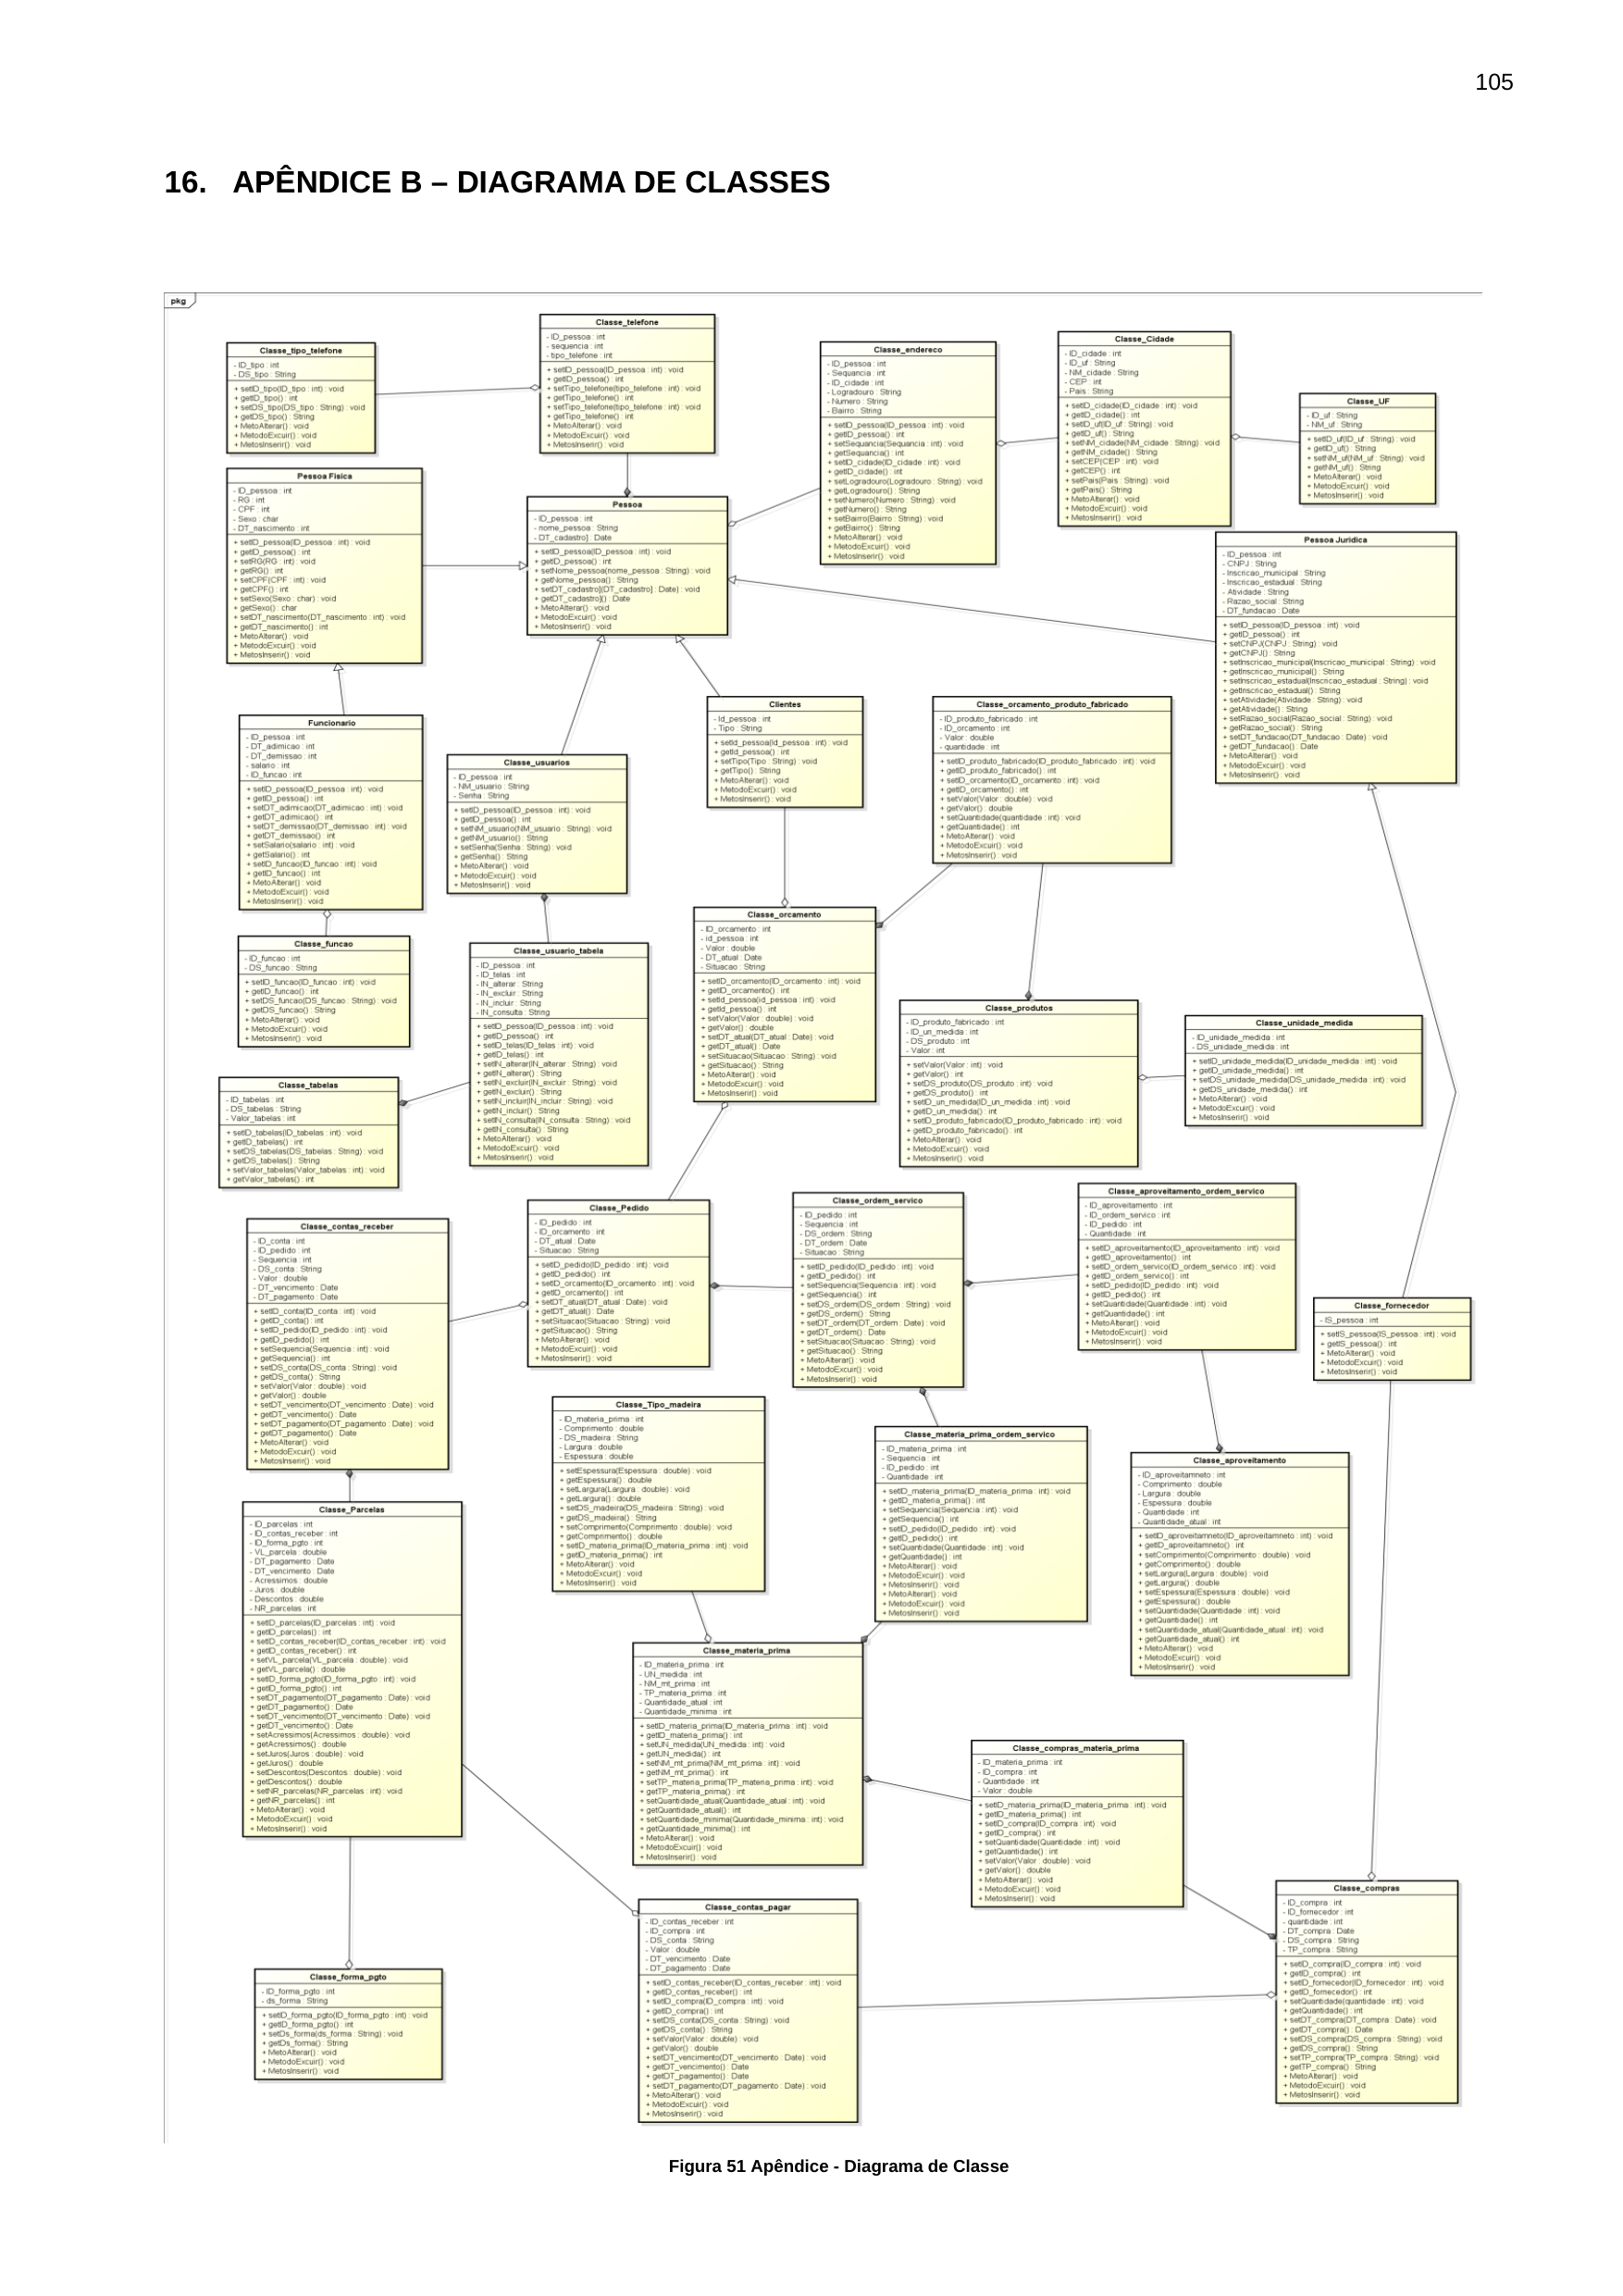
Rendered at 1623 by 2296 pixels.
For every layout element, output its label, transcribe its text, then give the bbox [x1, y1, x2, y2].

text APÊNDICE B – DIAGRAMA DE CLASSES [164, 164, 1514, 200]
picture [164, 292, 1482, 2143]
